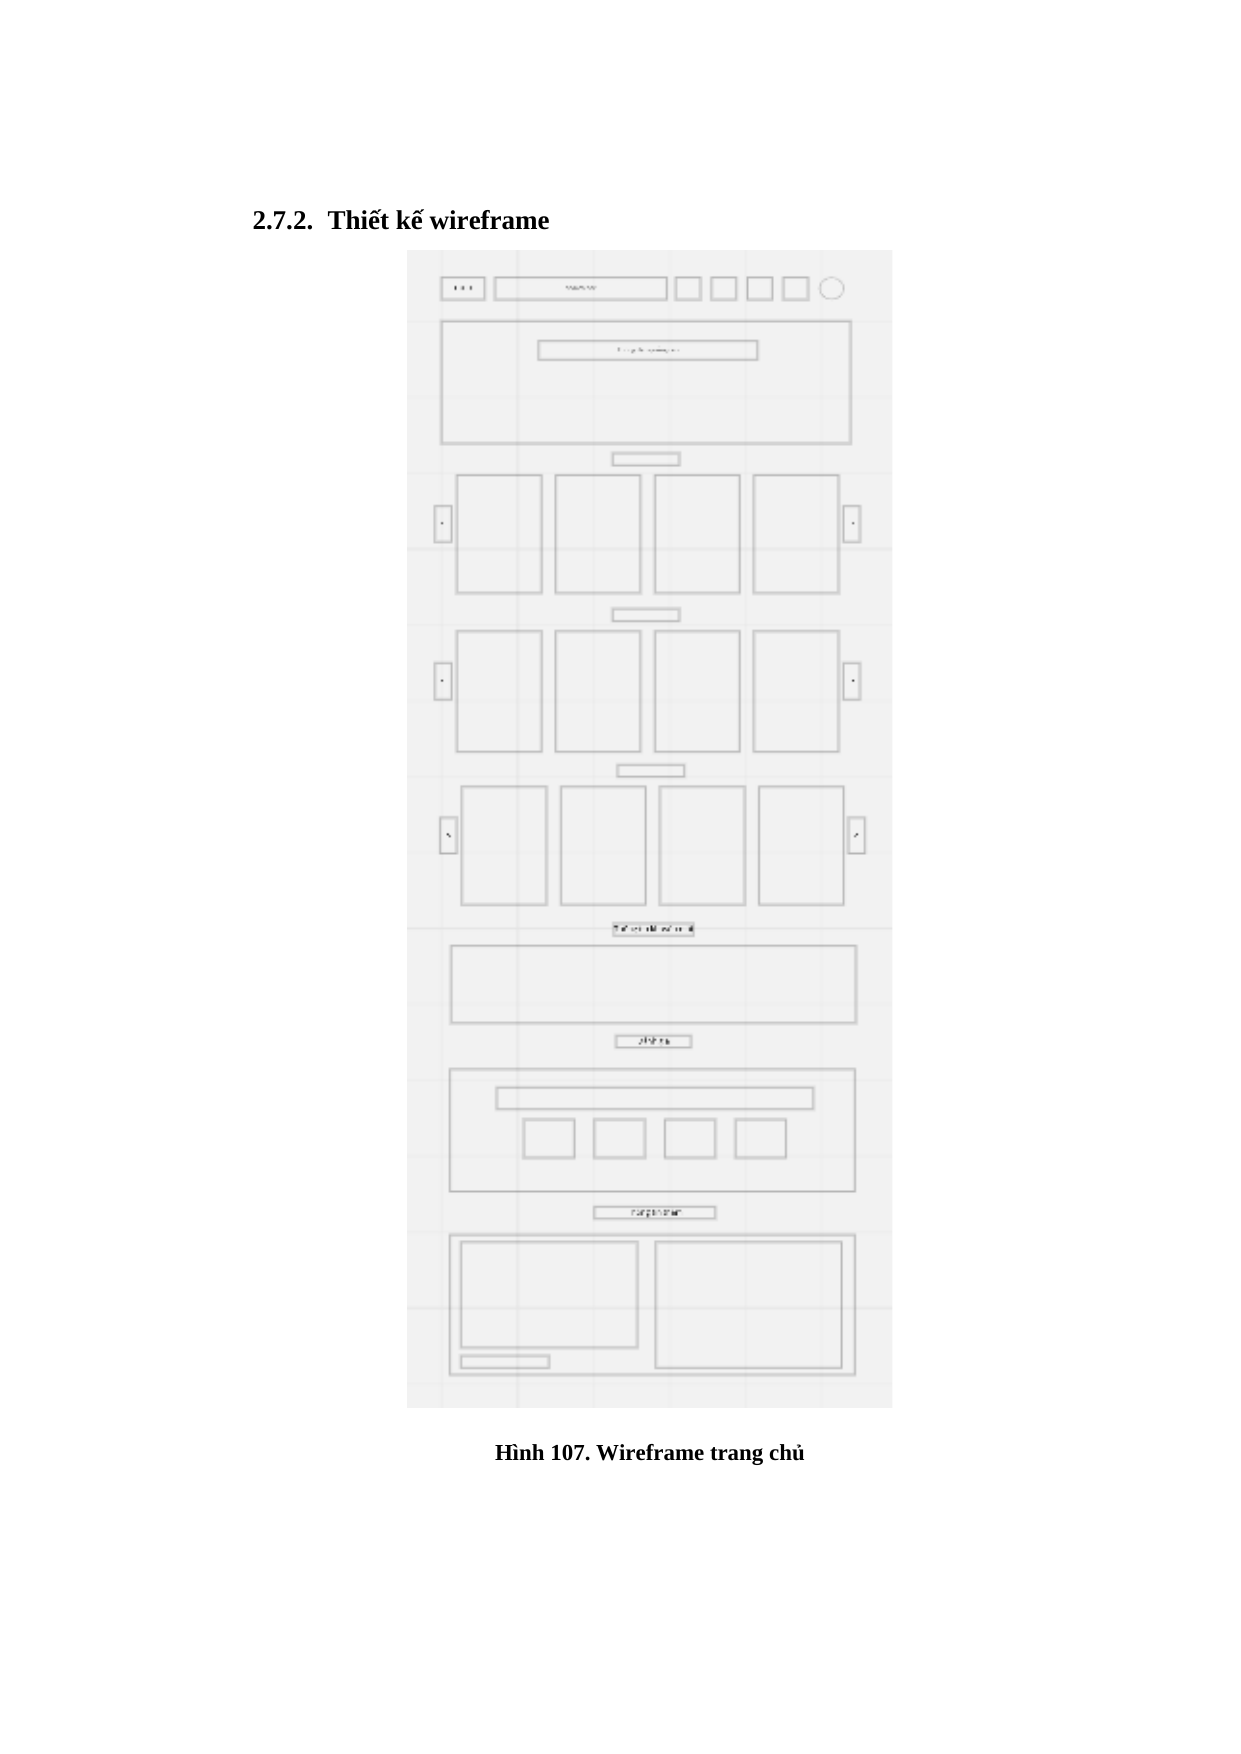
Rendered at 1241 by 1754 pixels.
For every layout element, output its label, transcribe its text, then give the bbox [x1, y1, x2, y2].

picture [407, 250, 893, 1408]
text Hình 107. Wireframe trang chủ [177, 1439, 1122, 1466]
subtitle Thiết kế wireframe [252, 204, 1122, 235]
